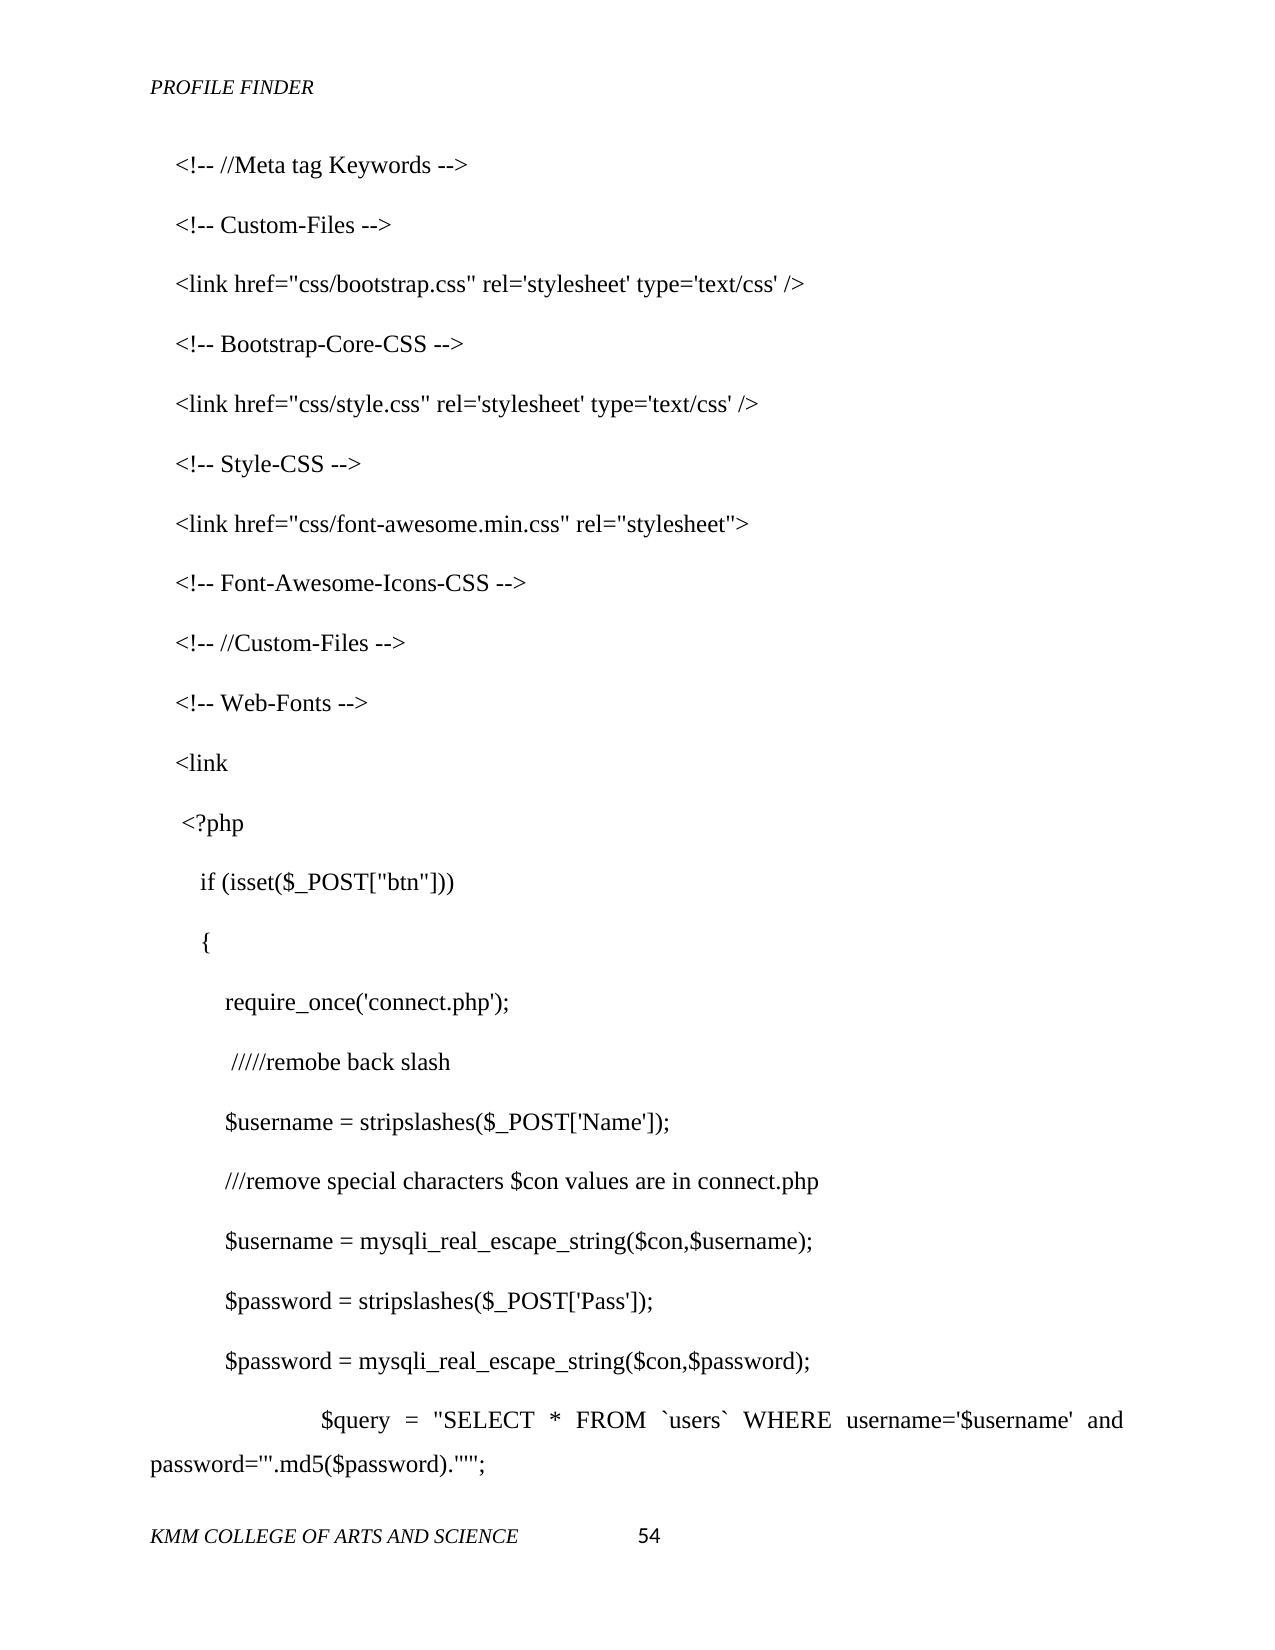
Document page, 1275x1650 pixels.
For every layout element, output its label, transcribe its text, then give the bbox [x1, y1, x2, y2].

text if (isset($_POST["btn"])) [150, 867, 1125, 896]
text <!-- Web-Fonts --> [150, 688, 1125, 717]
text $query = "SELECT * FROM `users` WHERE username='$username' and password='".md5($password)."'"; [150, 1406, 1125, 1477]
text $username = stripslashes($_POST['Name']); [150, 1107, 1125, 1135]
text $password = stripslashes($_POST['Pass']); [150, 1286, 1125, 1315]
text <!-- Custom-Files --> [150, 210, 1125, 238]
text <!-- //Custom-Files --> [150, 628, 1125, 657]
text <link href="css/style.css" rel='stylesheet' type='text/css' /> [150, 389, 1125, 418]
text <link href="css/bootstrap.css" rel='stylesheet' type='text/css' /> [150, 269, 1125, 298]
text /////remobe back slash [150, 1047, 1125, 1076]
text $username = mysqli_real_escape_string($con,$username); [150, 1226, 1125, 1255]
text ///remove special characters $con values are in connect.php [150, 1166, 1125, 1195]
text <!-- Font-Awesome-Icons-CSS --> [150, 568, 1125, 597]
text $password = mysqli_real_escape_string($con,$password); [150, 1346, 1125, 1374]
text <link [150, 748, 1125, 777]
text <?php [150, 808, 1125, 836]
text <!-- Bootstrap-Core-CSS --> [150, 329, 1125, 358]
text { [150, 927, 1125, 956]
text <!-- //Meta tag Keywords --> [150, 150, 1125, 179]
text <link href="css/font-awesome.min.css" rel="stylesheet"> [150, 509, 1125, 537]
text require_once('connect.php'); [150, 987, 1125, 1016]
text <!-- Style-CSS --> [150, 449, 1125, 478]
